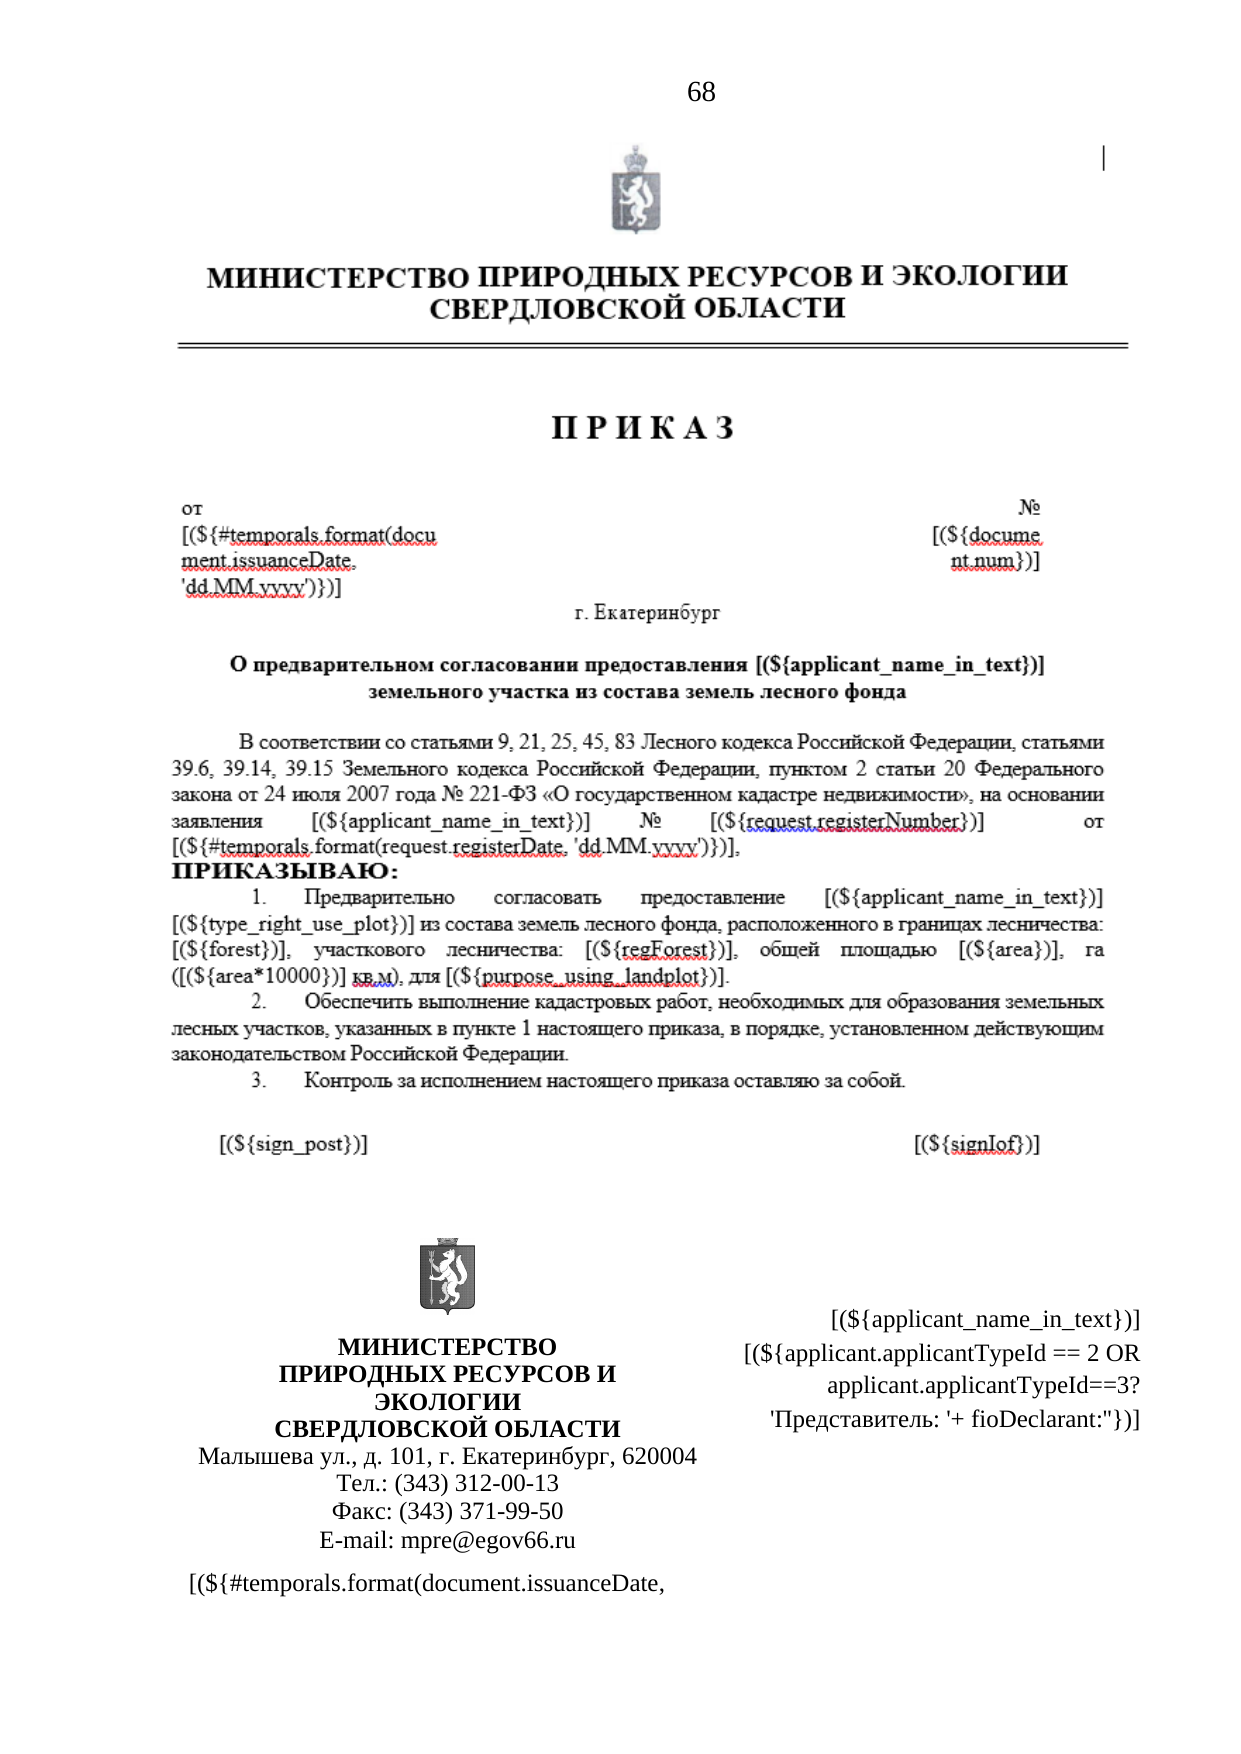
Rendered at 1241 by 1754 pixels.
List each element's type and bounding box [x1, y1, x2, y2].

table_header [718, 1239, 1152, 1597]
picture [162, 140, 1137, 1179]
table_header [177, 1239, 717, 1597]
